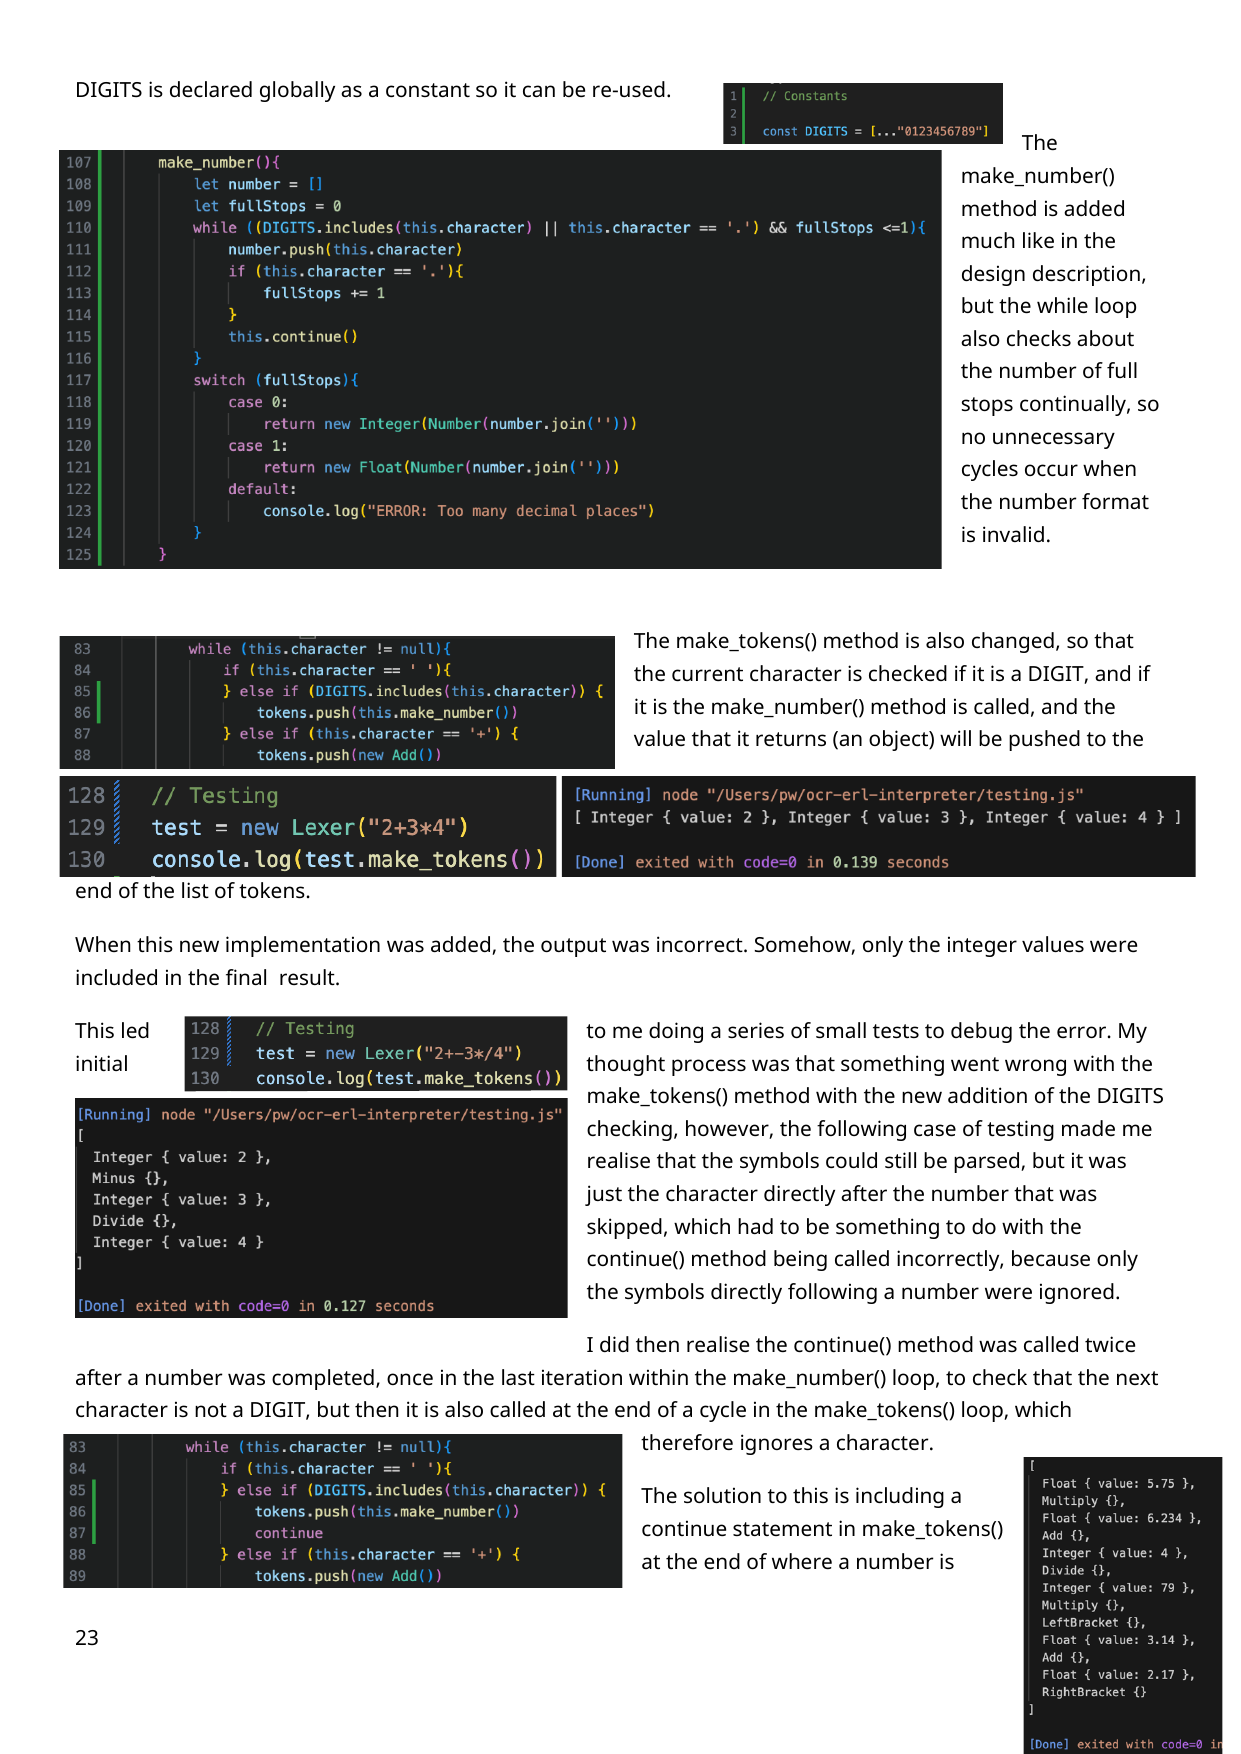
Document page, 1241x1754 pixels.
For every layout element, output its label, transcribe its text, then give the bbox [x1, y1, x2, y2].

picture [73, 1098, 568, 1317]
picture [61, 1434, 622, 1587]
picture [184, 1016, 568, 1092]
text DIGITS is declared globally as a constant so it can be re-used. [75, 75, 1165, 103]
picture [723, 83, 1003, 144]
text When this new implementation was added, the output was incorrect. Somehow, only the integer values were included in the final result. [75, 930, 1165, 991]
picture [1023, 1457, 1223, 1754]
picture [561, 776, 1196, 877]
picture [59, 150, 942, 569]
text I did then realise the continue() method was called twice after a number was completed, once in the last iteration within the make_number() loop, to check that the next character is not a DIGIT, but then it is also called at the end of a cycle in the make_tokens() loop, which therefore ignores a character. [75, 1330, 1165, 1457]
picture [59, 636, 615, 769]
picture [59, 776, 557, 877]
